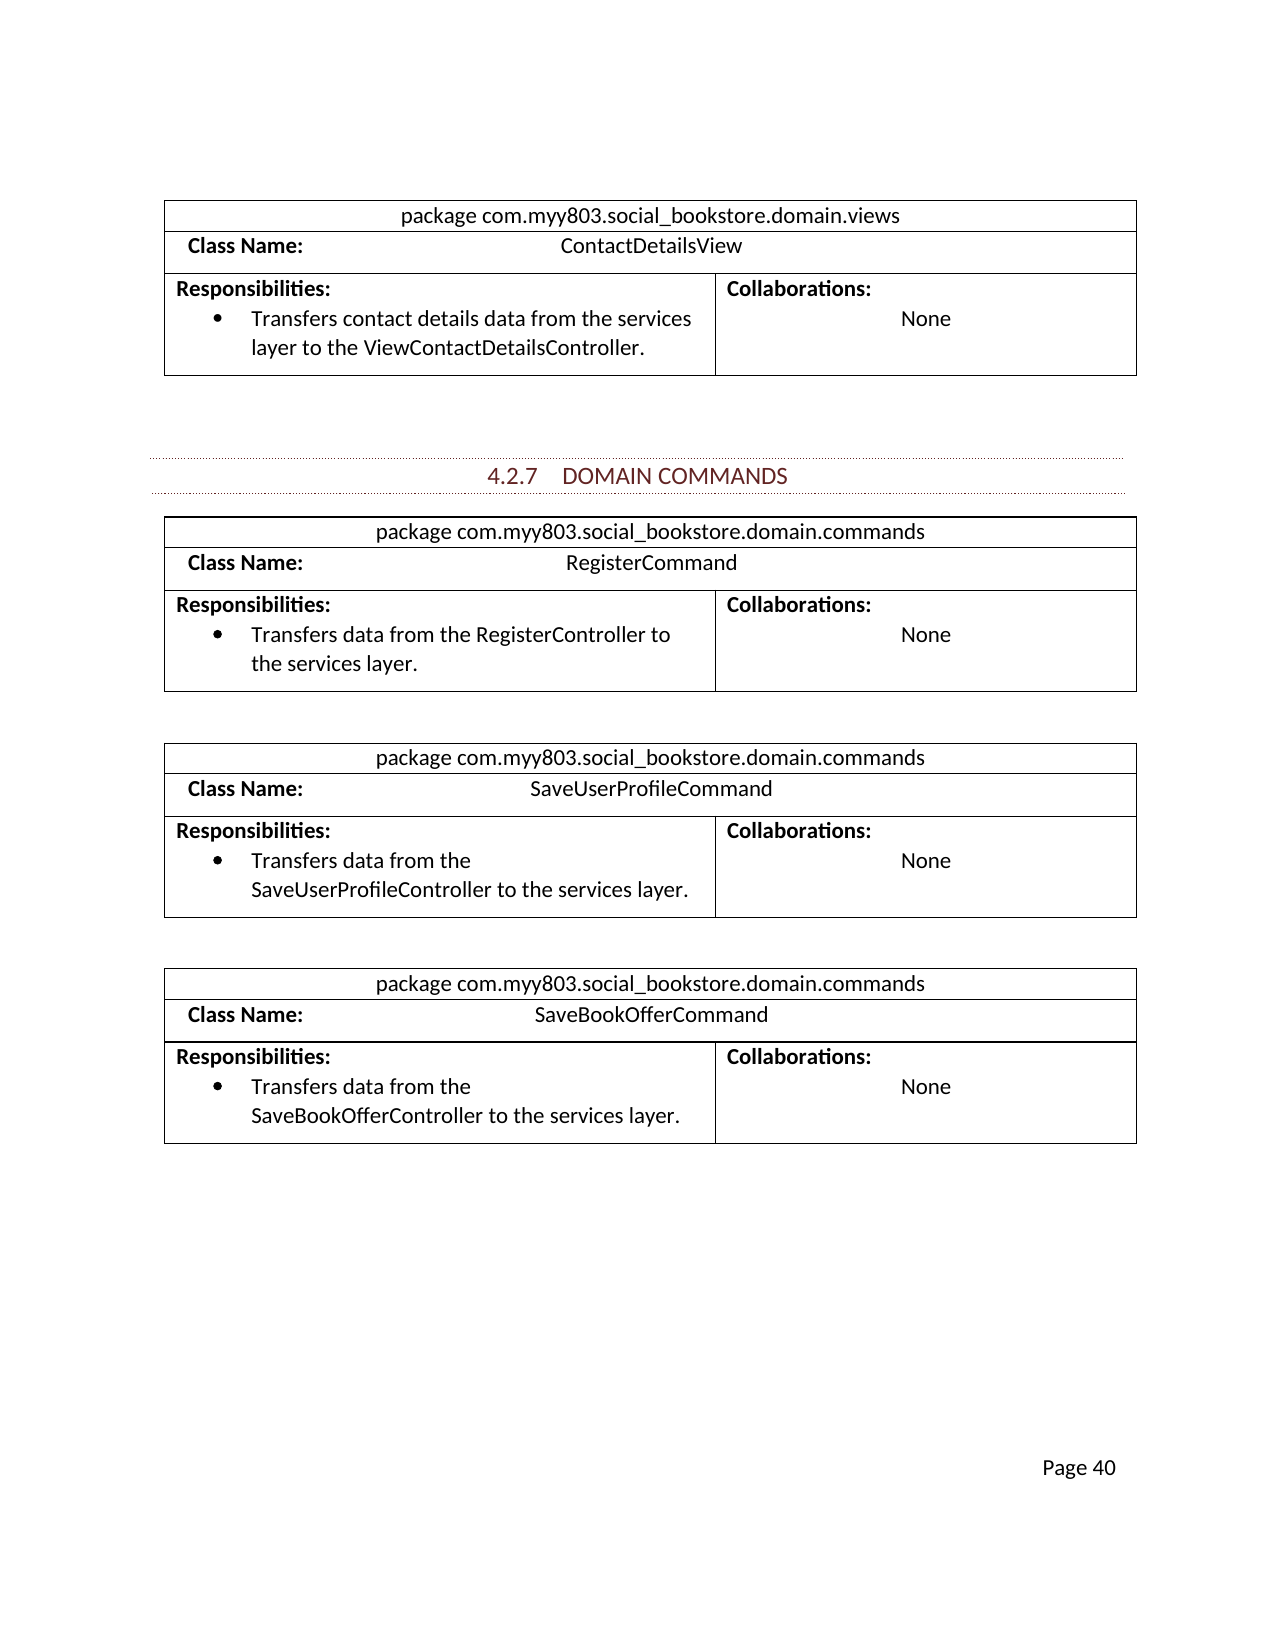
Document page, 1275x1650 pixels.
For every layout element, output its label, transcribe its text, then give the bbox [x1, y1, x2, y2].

table_cell Responsibilities: Transfers data from the SaveUserProfileController to the services layer. [165, 817, 715, 917]
subtitle Domain Commands [150, 457, 1125, 494]
table_header package com.myy803.social_bookstore.domain.views [165, 201, 1136, 231]
table_cell [977, 232, 1136, 273]
table_cell Class Name: [165, 774, 326, 816]
table_cell Collaborations: None [716, 591, 1136, 691]
table_cell [977, 774, 1136, 816]
table_cell ContactDetailsView [326, 232, 977, 273]
table_cell RegisterCommand [326, 548, 977, 589]
table_cell Collaborations: None [716, 274, 1136, 375]
table_cell Responsibilities: Transfers data from the SaveBookOfferController to the services layer. [165, 1043, 715, 1143]
table_cell Responsibilities: Transfers data from the RegisterController to the services layer. [165, 591, 715, 691]
table_header package com.myy803.social_bookstore.domain.commands [165, 969, 1136, 999]
table_header package com.myy803.social_bookstore.domain.commands [165, 744, 1136, 773]
table_header package com.myy803.social_bookstore.domain.commands [165, 518, 1136, 547]
table_cell Collaborations: None [716, 1043, 1136, 1143]
table_cell Class Name: [165, 232, 326, 273]
table_cell SaveBookOfferCommand [326, 1000, 977, 1041]
table_cell Class Name: [165, 548, 326, 589]
table_cell Collaborations: None [716, 817, 1136, 917]
table_cell Responsibilities: Transfers contact details data from the services layer to the ViewContactDetailsController. [165, 274, 715, 375]
table_cell Class Name: [165, 1000, 326, 1041]
table_cell [977, 1000, 1136, 1041]
table_cell [977, 548, 1136, 589]
table_cell SaveUserProfileCommand [326, 774, 977, 816]
